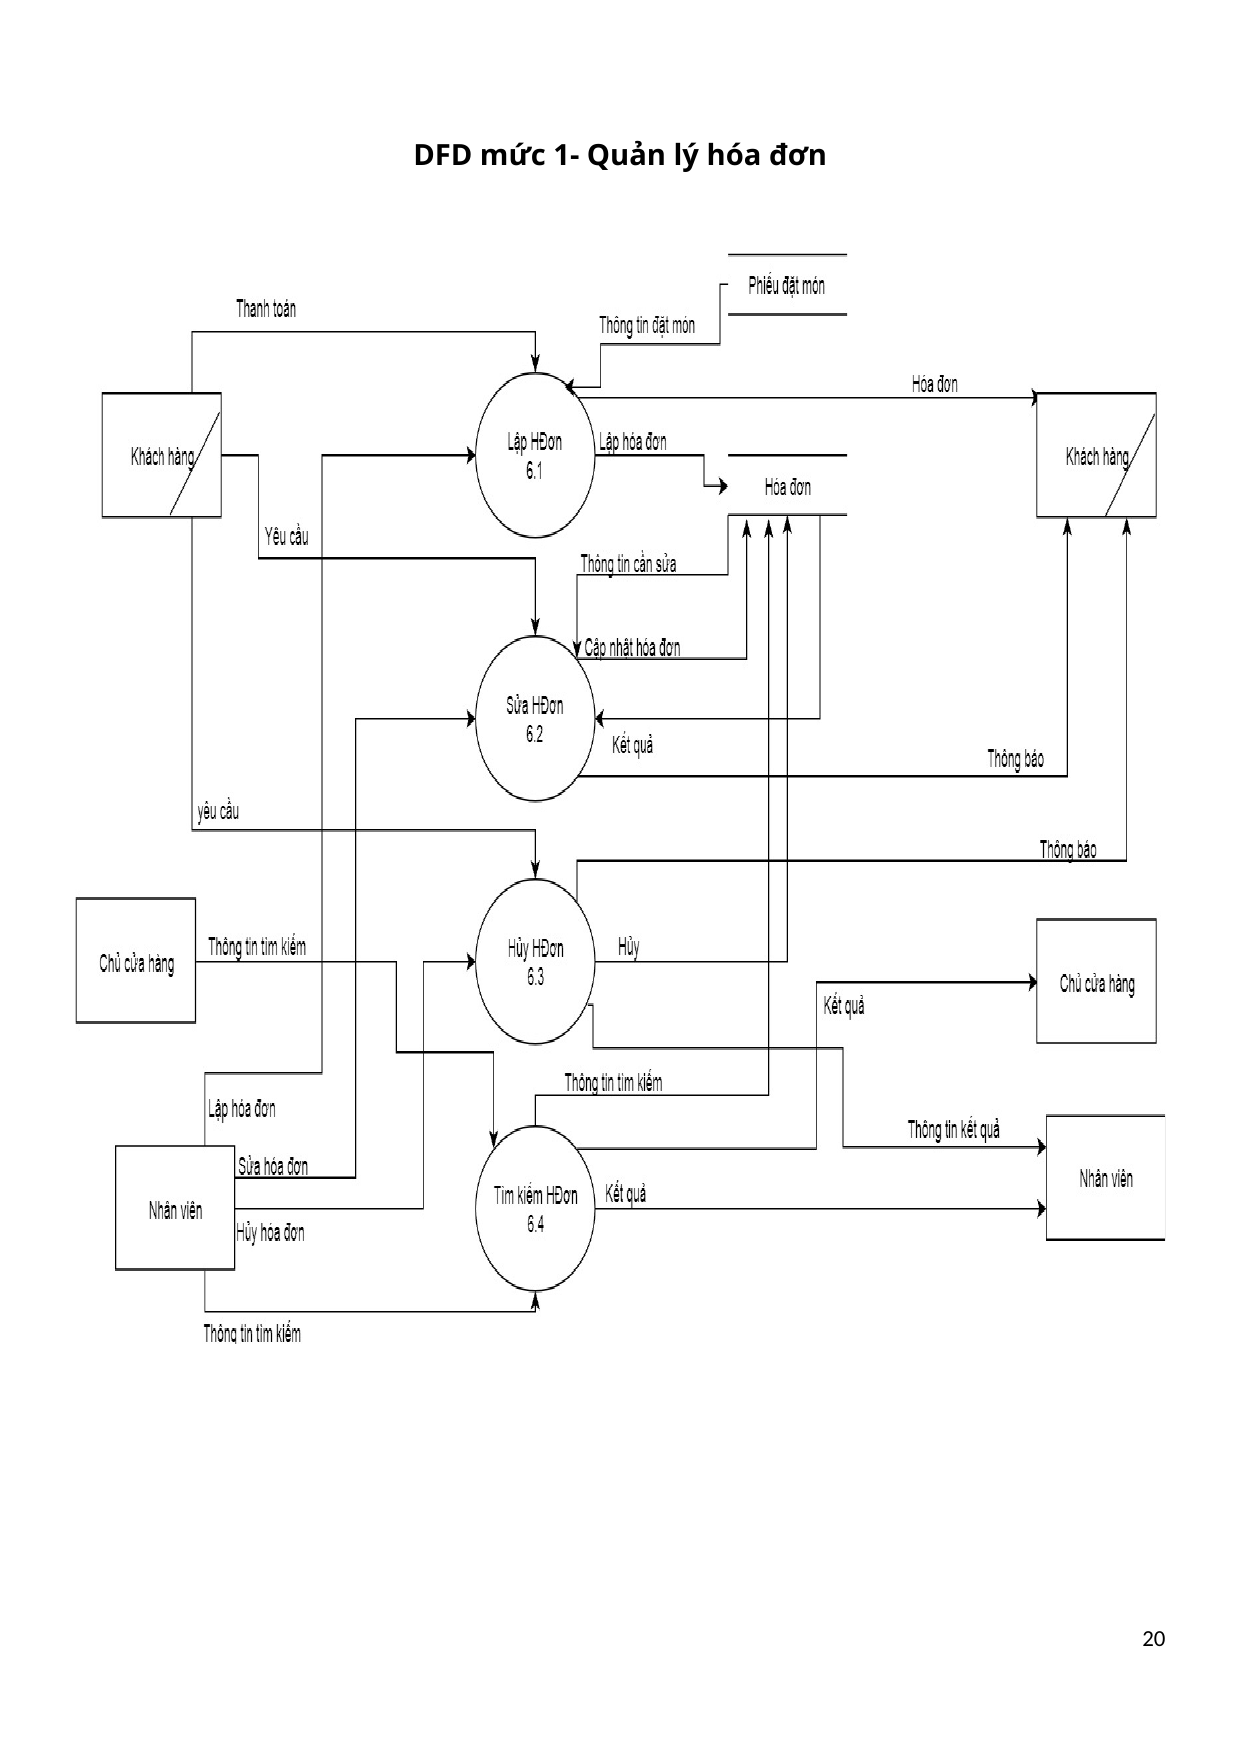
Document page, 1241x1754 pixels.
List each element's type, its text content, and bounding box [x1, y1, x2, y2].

picture [75, 253, 1166, 1344]
text DFD mức 1- Quản lý hóa đơn [75, 134, 1165, 174]
